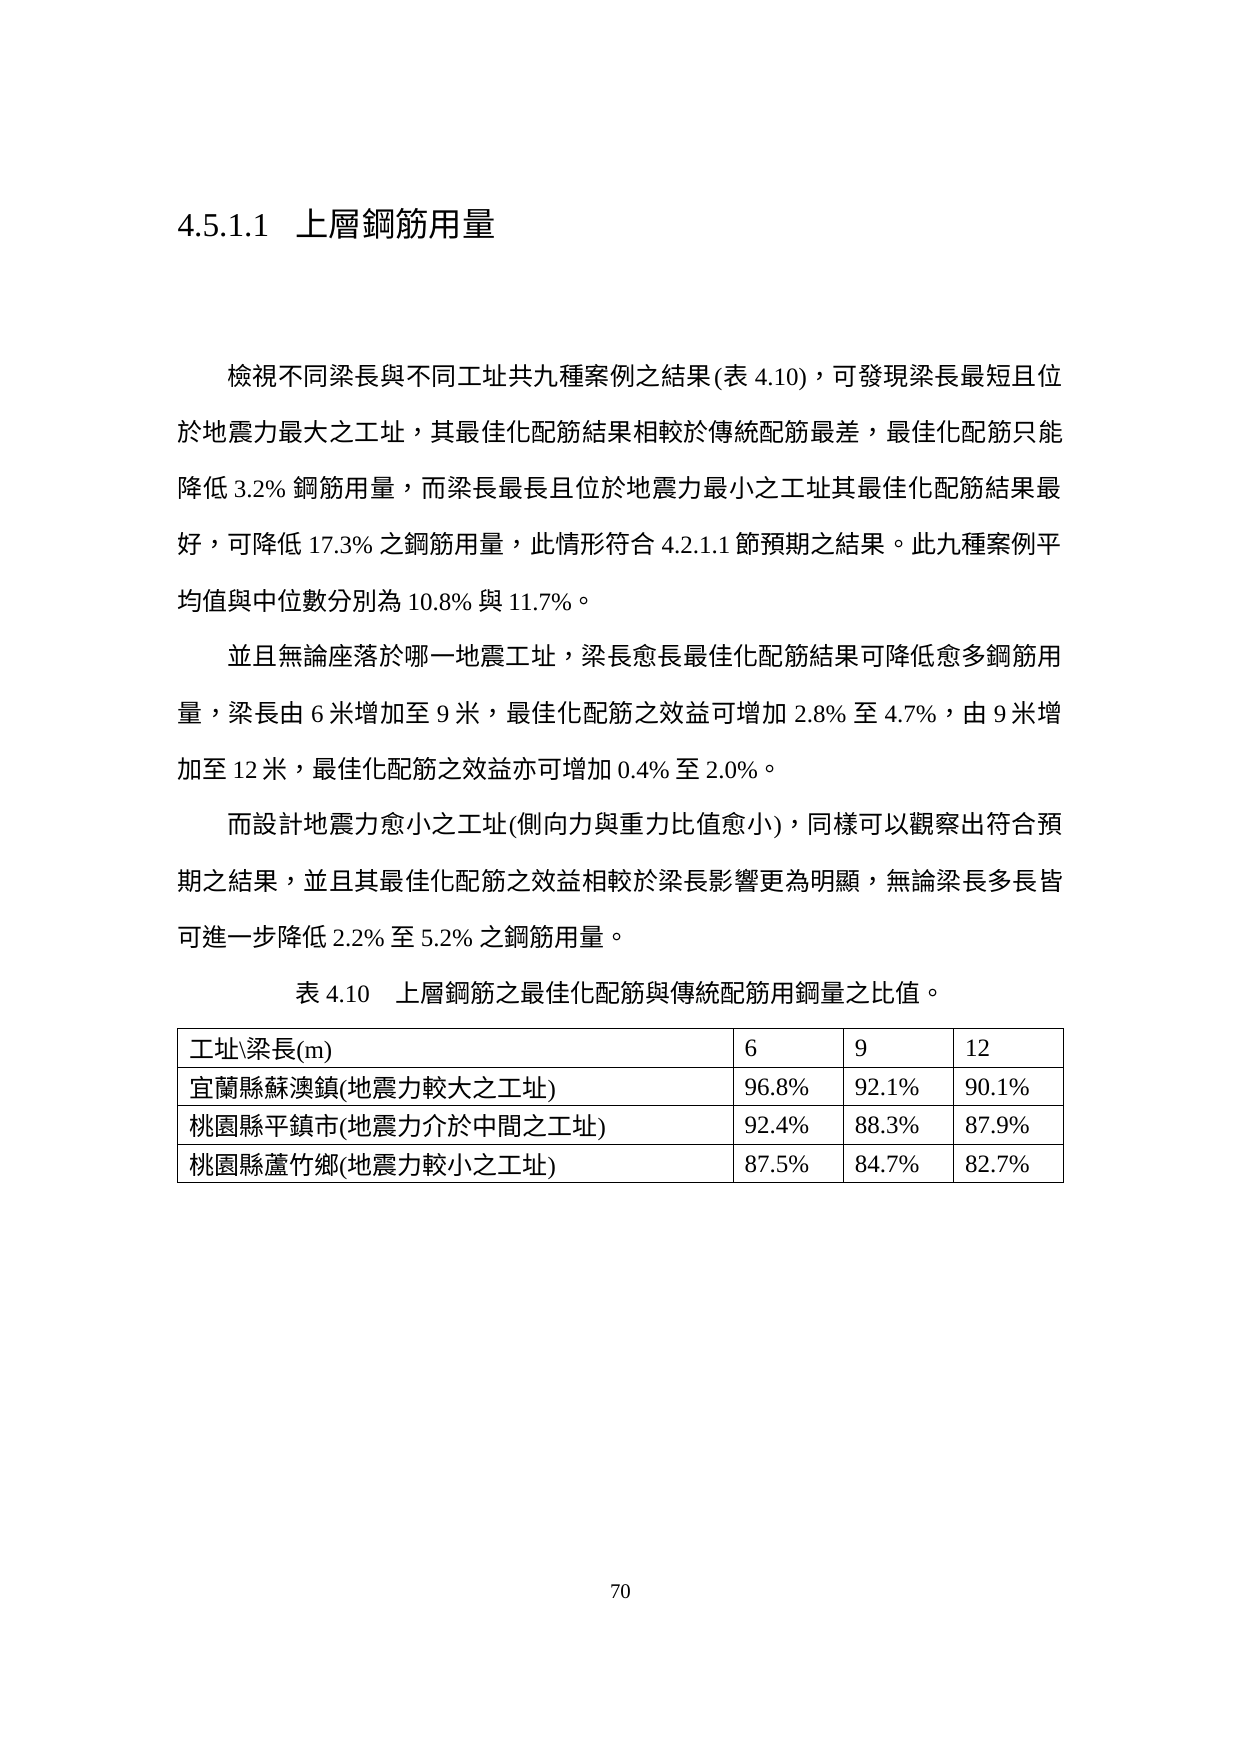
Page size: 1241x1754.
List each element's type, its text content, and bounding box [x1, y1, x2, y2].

table_cell 宜蘭縣蘇澳鎮(地震力較大之工址) [178, 1068, 733, 1105]
table_header 6 [734, 1029, 843, 1067]
subtitle 上層鋼筋用量 [177, 184, 1063, 259]
table_header 工址\梁長(m) [178, 1029, 733, 1067]
table_cell 88.3% [844, 1106, 953, 1144]
table_cell 92.4% [734, 1106, 843, 1144]
table_cell 桃園縣蘆竹鄉(地震力較小之工址) [178, 1145, 733, 1182]
table_cell 84.7% [844, 1145, 953, 1182]
table_cell 92.1% [844, 1068, 953, 1105]
table_header 12 [954, 1029, 1063, 1067]
table_cell 87.5% [734, 1145, 843, 1182]
table_cell 桃園縣平鎮市(地震力介於中間之工址) [178, 1106, 733, 1144]
table_cell 87.9% [954, 1106, 1063, 1144]
text 而設計地震力愈小之工址(側向力與重力比值愈小)，同樣可以觀察出符合預期之結果，並且其最佳化配筋之效益相較於梁長影響更為明顯，無論梁長多長皆可進一步降低2.2% 至5.2% 之鋼筋用量。 [177, 804, 1063, 954]
table_cell 90.1% [954, 1068, 1063, 1105]
table_header 9 [844, 1029, 953, 1067]
table_cell 82.7% [954, 1145, 1063, 1182]
text 並且無論座落於哪一地震工址，梁長愈長最佳化配筋結果可降低愈多鋼筋用量，梁長由6米增加至9米，最佳化配筋之效益可增加2.8% 至4.7%，由9米增加至12米，最佳化配筋之效益亦可增加0.4% 至2.0%。 [177, 636, 1063, 786]
table_cell 96.8% [734, 1068, 843, 1105]
